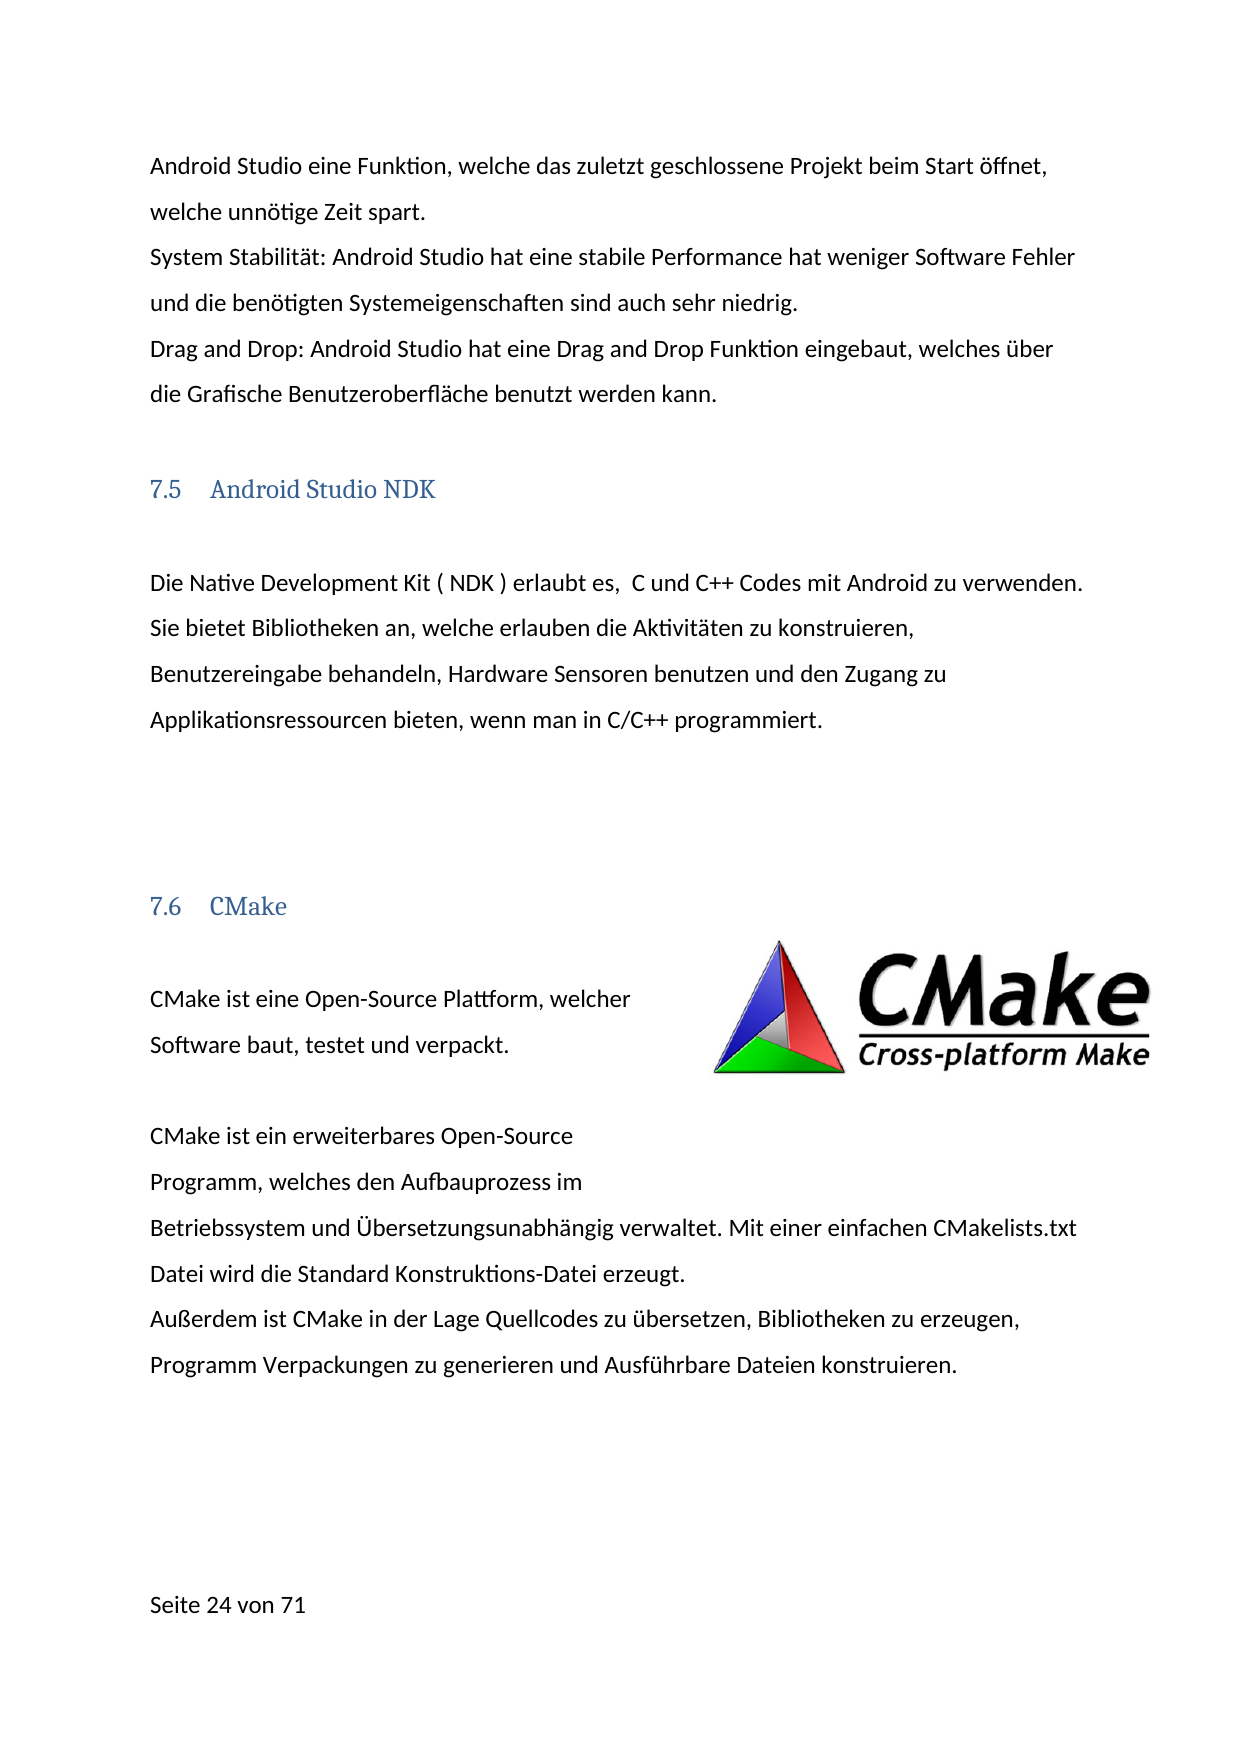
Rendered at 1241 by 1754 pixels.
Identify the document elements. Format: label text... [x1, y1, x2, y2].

text CMake ist ein erweiterbares Open-Source Programm, welches den Aufbauprozess im Betriebssystem und Übersetzungsunabhängig verwaltet. Mit einer einfachen CMakelists.txt Datei wird die Standard Konstruktions-Datei erzeugt. [150, 1121, 1090, 1288]
text Die Native Development Kit ( NDK ) erlaubt es, C und C++ Codes mit Android zu verwenden. Sie bietet Bibliotheken an, welche erlauben die Aktivitäten zu konstruieren, Benutzereingabe behandeln, Hardware Sensoren benutzen und den Zugang zu Applikationsressourcen bieten, wenn man in C/C++ programmiert. [150, 567, 1090, 734]
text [150, 150, 1090, 226]
text System Stabilität: Android Studio hat eine stabile Performance hat weniger Software Fehler und die benötigten Systemeigenschaften sind auch sehr niedrig. [150, 241, 1090, 318]
subtitle CMake [150, 891, 696, 922]
text Außerdem ist CMake in der Lage Quellcodes zu übersetzen, Bibliotheken zu erzeugen, Programm Verpackungen zu generieren und Ausführbare Dateien konstruieren. [150, 1303, 1090, 1380]
text Drag and Drop: Android Studio hat eine Drag and Drop Funktion eingebaut, welches über die Grafische Benutzeroberfläche benutzt werden kann. [150, 333, 1090, 409]
picture [696, 830, 1168, 1184]
subtitle Android Studio NDK [150, 474, 1090, 505]
text CMake ist eine Open-Source Plattform, welcher Software baut, testet und verpackt. [150, 983, 696, 1059]
